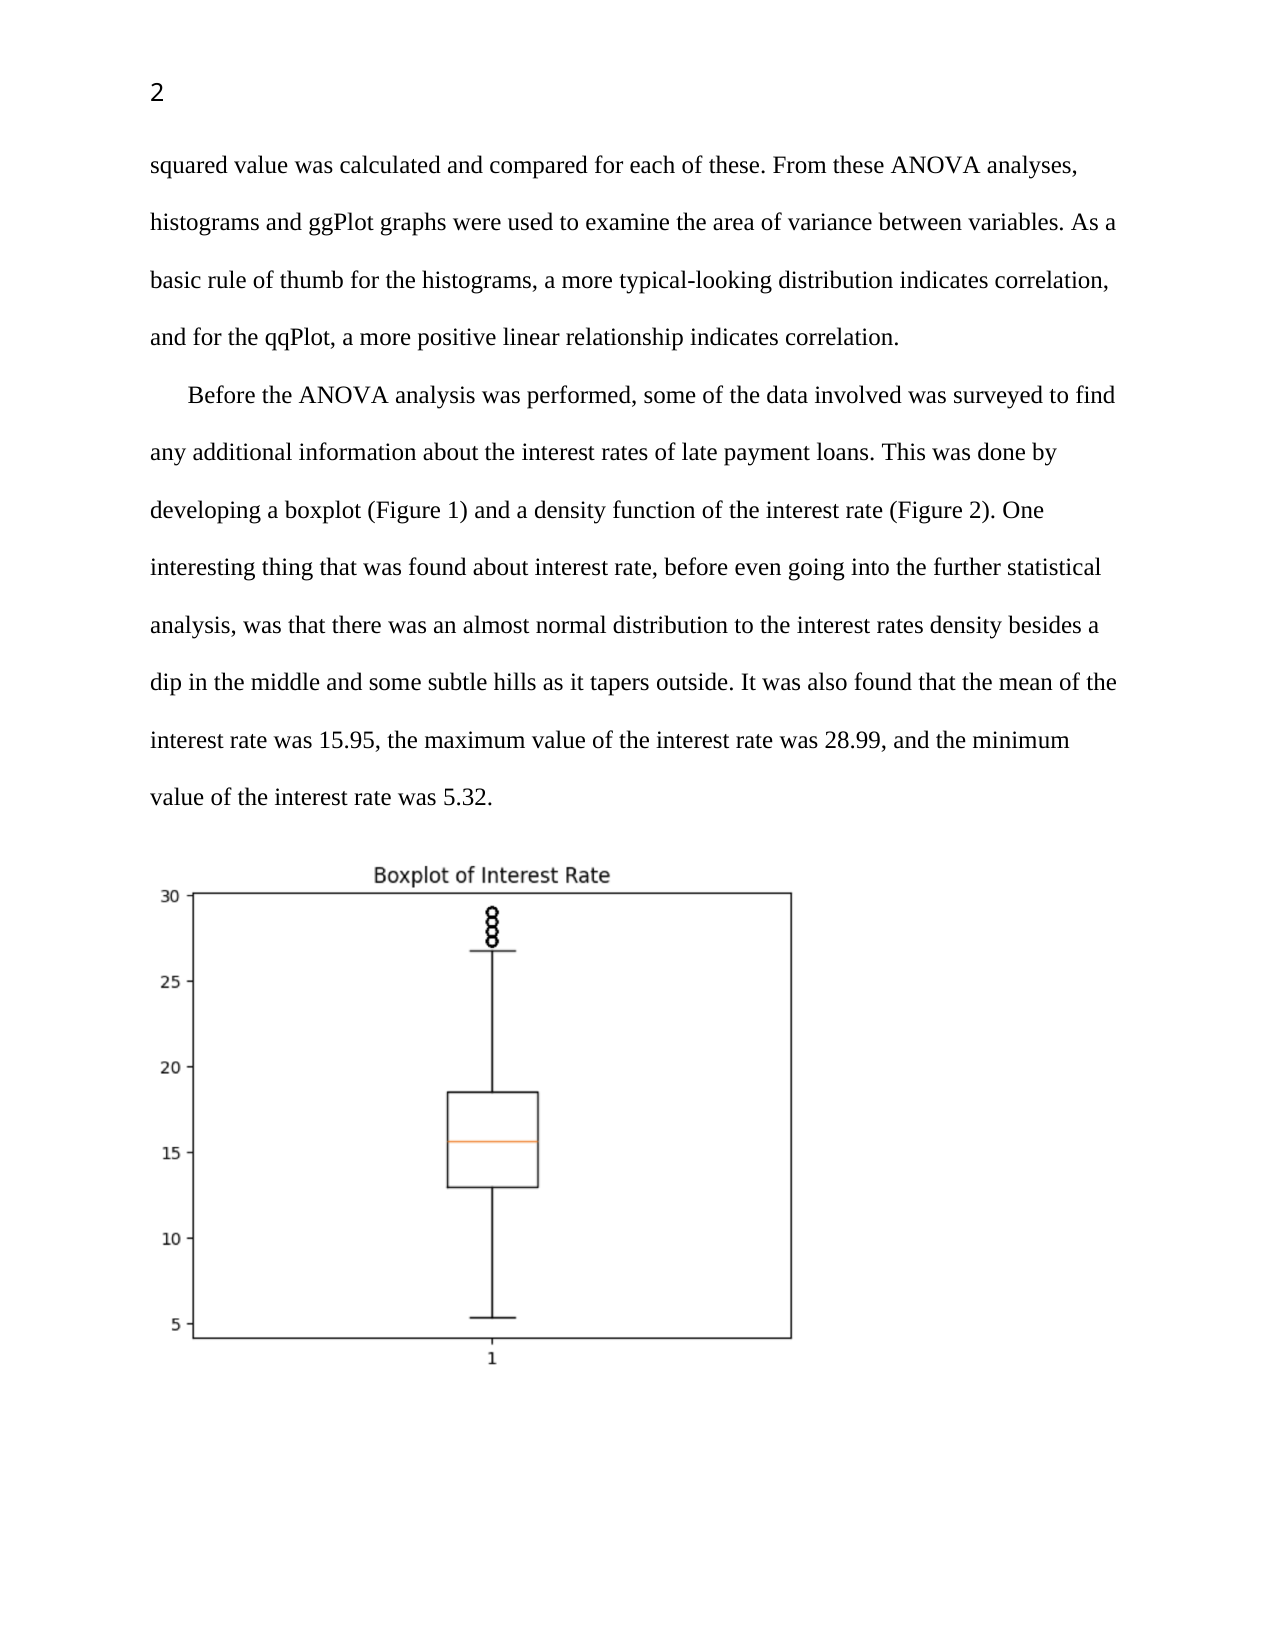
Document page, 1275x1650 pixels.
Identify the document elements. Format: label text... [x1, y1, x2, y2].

text Before the ANOVA analysis was performed, some of the data involved was surveyed to find any additional information about the interest rates of late payment loans. This was done by developing a boxplot (Figure 1) and a density function of the interest rate (Figure 2). One interesting thing that was found about interest rate, before even going into the further statistical analysis, was that there was an almost normal distribution to the interest rates density besides a dip in the middle and some subtle hills as it tapers outside. It was also found that the mean of the interest rate was 15.95, the maximum value of the interest rate was 28.99, and the minimum value of the interest rate was 5.32. [150, 380, 1125, 811]
picture [150, 856, 799, 1376]
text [150, 150, 1125, 351]
